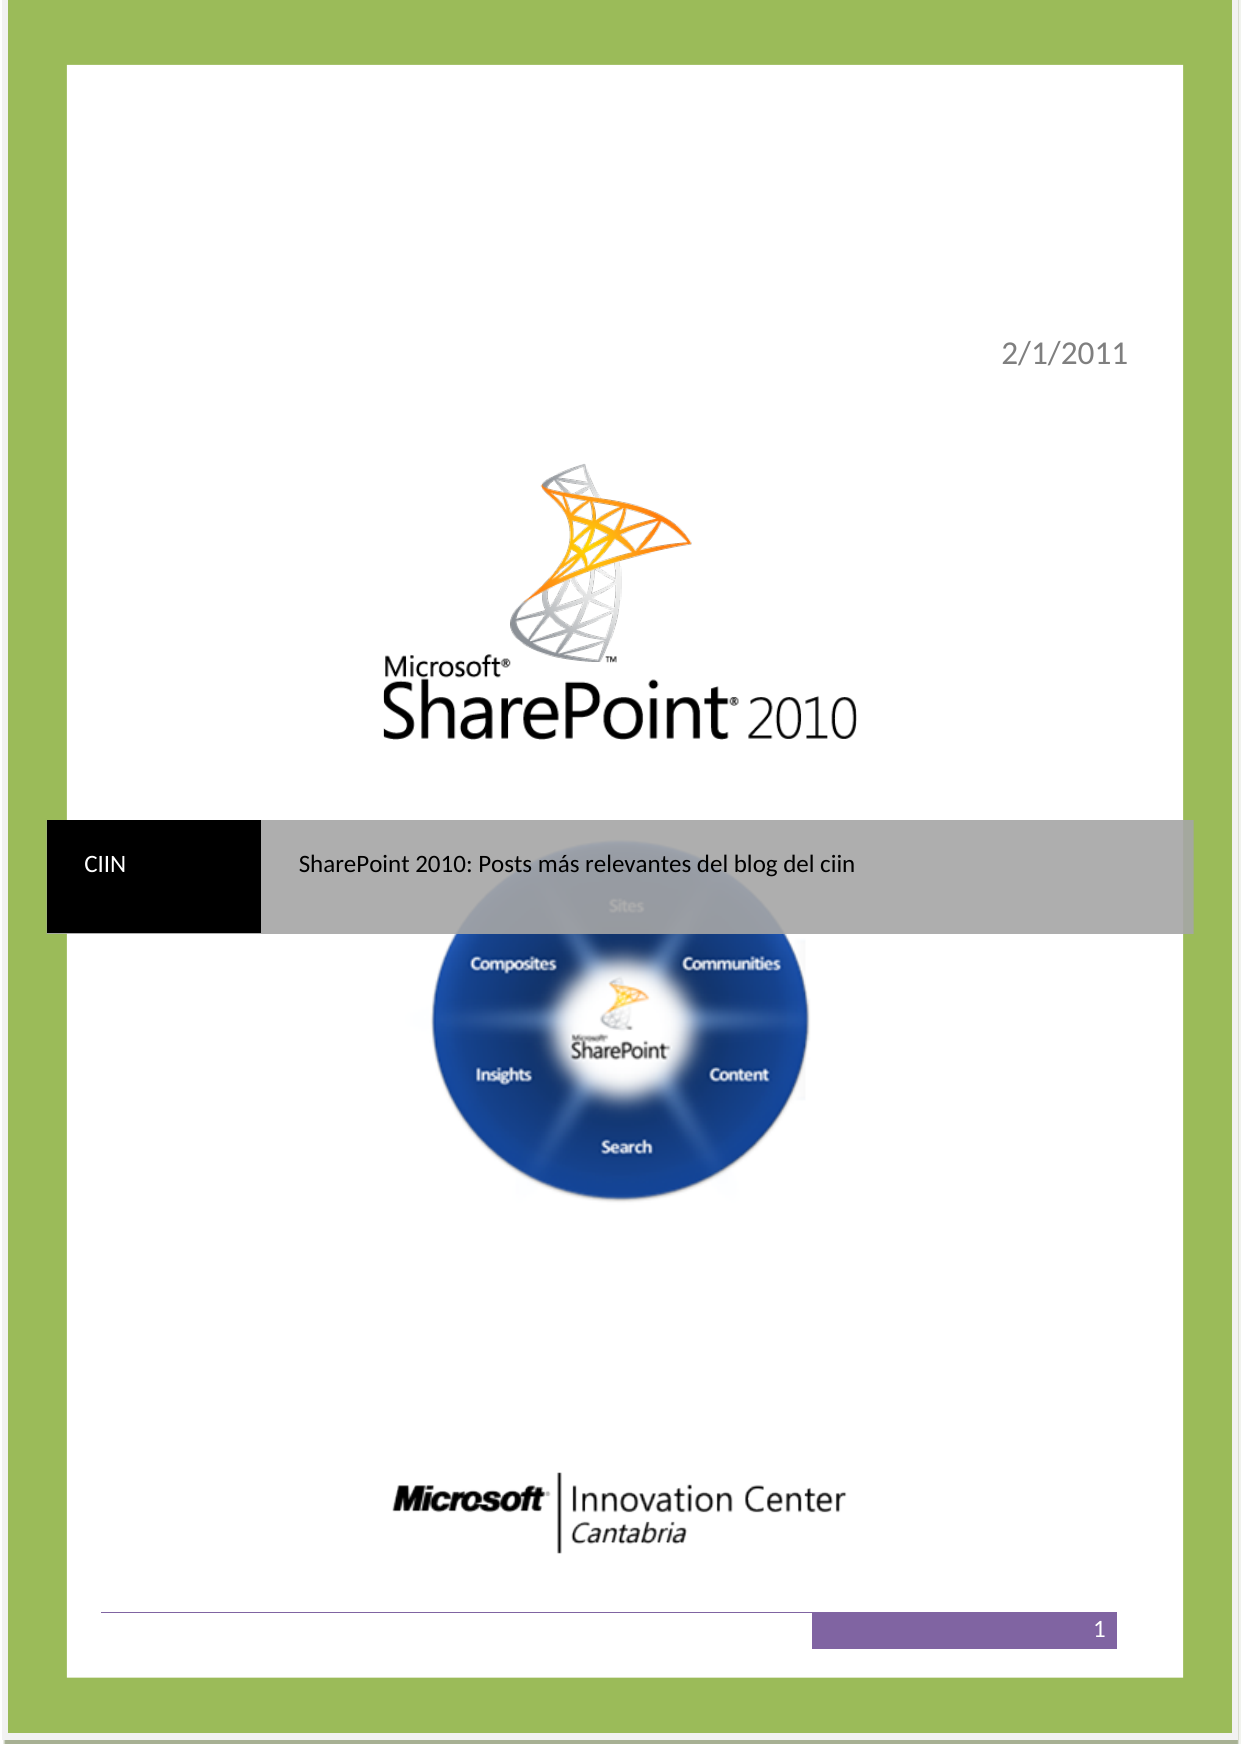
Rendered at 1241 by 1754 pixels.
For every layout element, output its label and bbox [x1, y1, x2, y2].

picture [385, 1468, 855, 1557]
picture [383, 463, 857, 740]
table_header [214, 1446, 1026, 1604]
picture [389, 934, 851, 1215]
